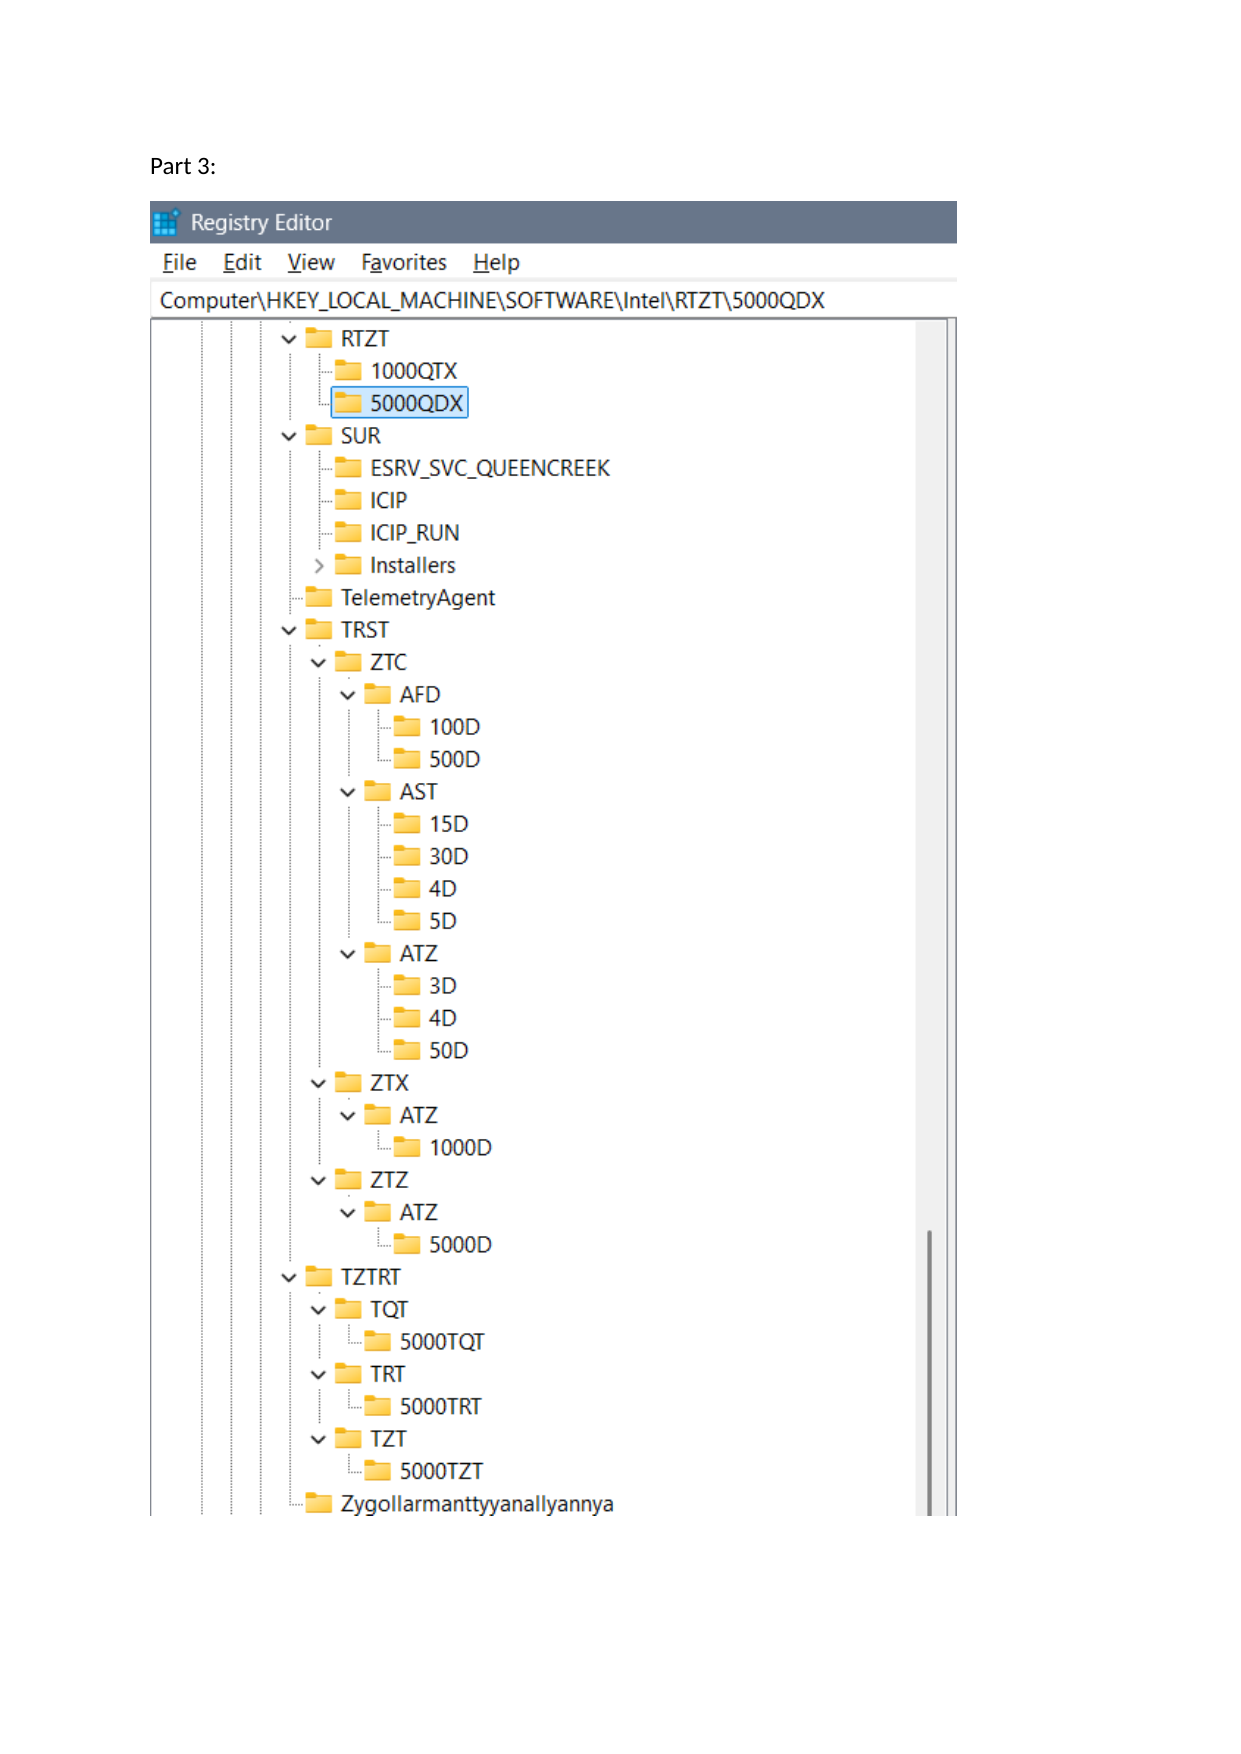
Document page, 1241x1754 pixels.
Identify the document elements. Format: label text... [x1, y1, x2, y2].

text Part 3: [150, 150, 1090, 181]
picture [150, 201, 957, 1516]
